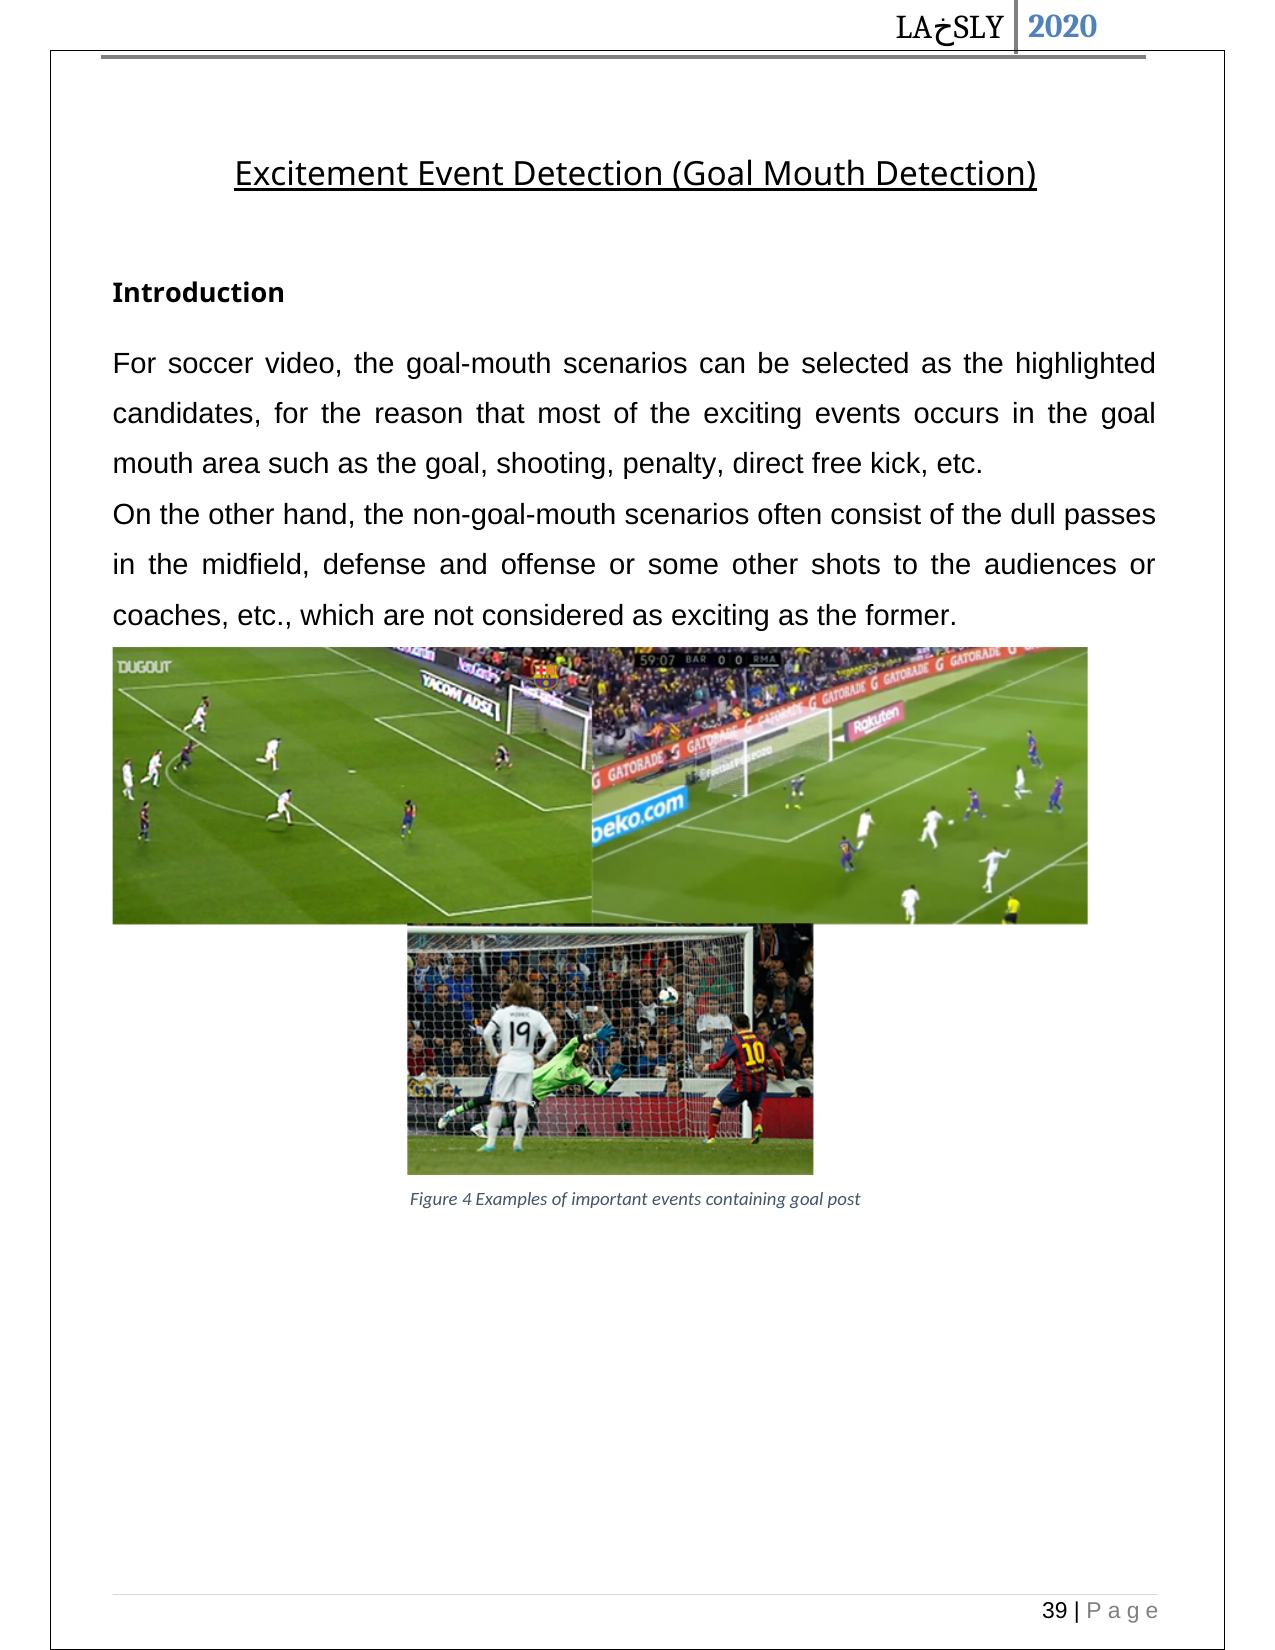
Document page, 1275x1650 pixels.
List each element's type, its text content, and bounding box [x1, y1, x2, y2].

text For soccer video, the goal-mouth scenarios can be selected as the highlighted candidates, for the reason that most of the exciting events occurs in the goal mouth area such as the goal, shooting, penalty, direct free kick, etc. [112, 346, 1158, 480]
subtitle Introduction [112, 273, 1158, 310]
picture [112, 647, 1088, 1175]
subtitle Excitement Event Detection (Goal Mouth Detection) [112, 150, 1158, 195]
text On the other hand, the non-goal-mouth scenarios often consist of the dull passes in the midfield, defense and offense or some other shots to the audiences or coaches, etc., which are not considered as exciting as the former. [112, 497, 1158, 631]
